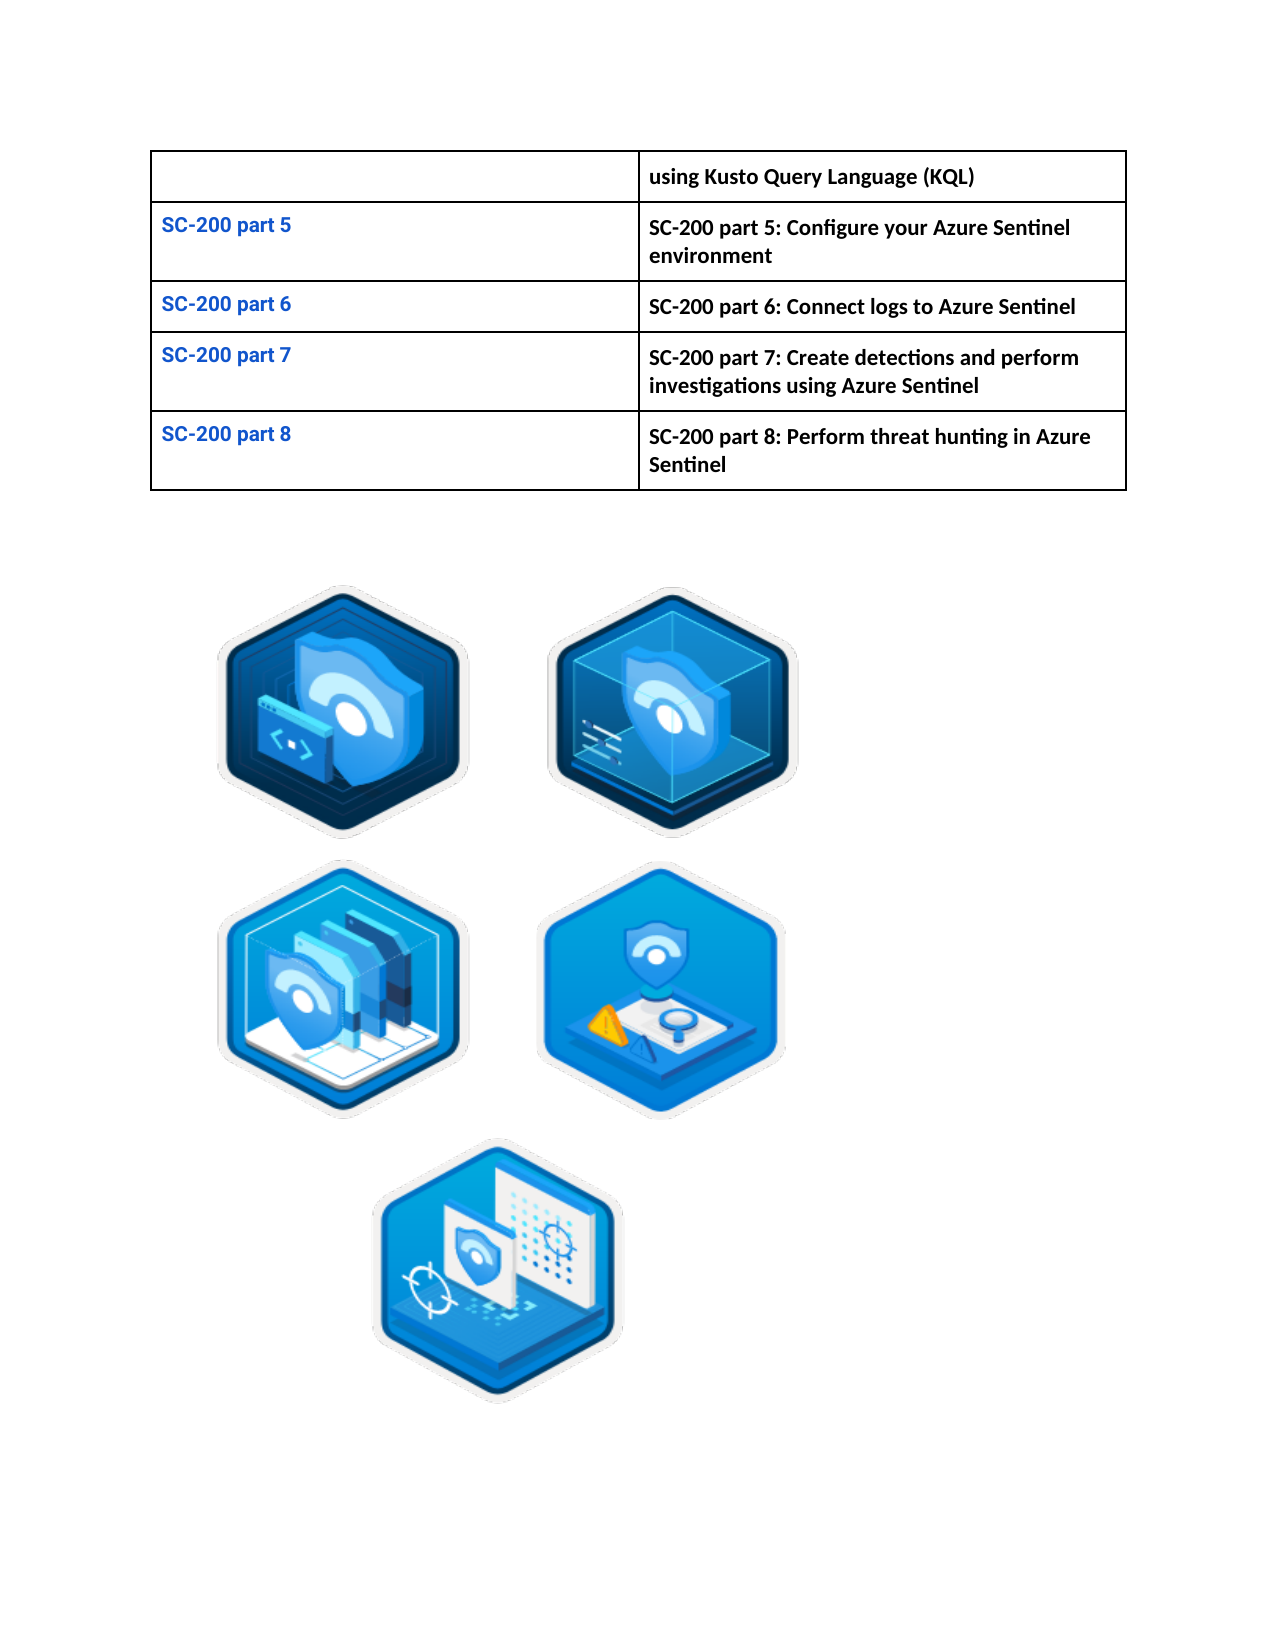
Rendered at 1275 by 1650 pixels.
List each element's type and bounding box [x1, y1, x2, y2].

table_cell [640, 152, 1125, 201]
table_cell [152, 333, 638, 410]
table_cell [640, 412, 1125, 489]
picture [536, 861, 787, 1120]
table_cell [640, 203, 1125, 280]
picture [531, 586, 814, 840]
picture [357, 1138, 640, 1405]
picture [201, 584, 485, 840]
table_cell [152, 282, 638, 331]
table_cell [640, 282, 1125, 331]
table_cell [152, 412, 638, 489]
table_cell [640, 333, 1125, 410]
picture [201, 858, 485, 1120]
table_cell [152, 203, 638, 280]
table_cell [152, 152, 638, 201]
